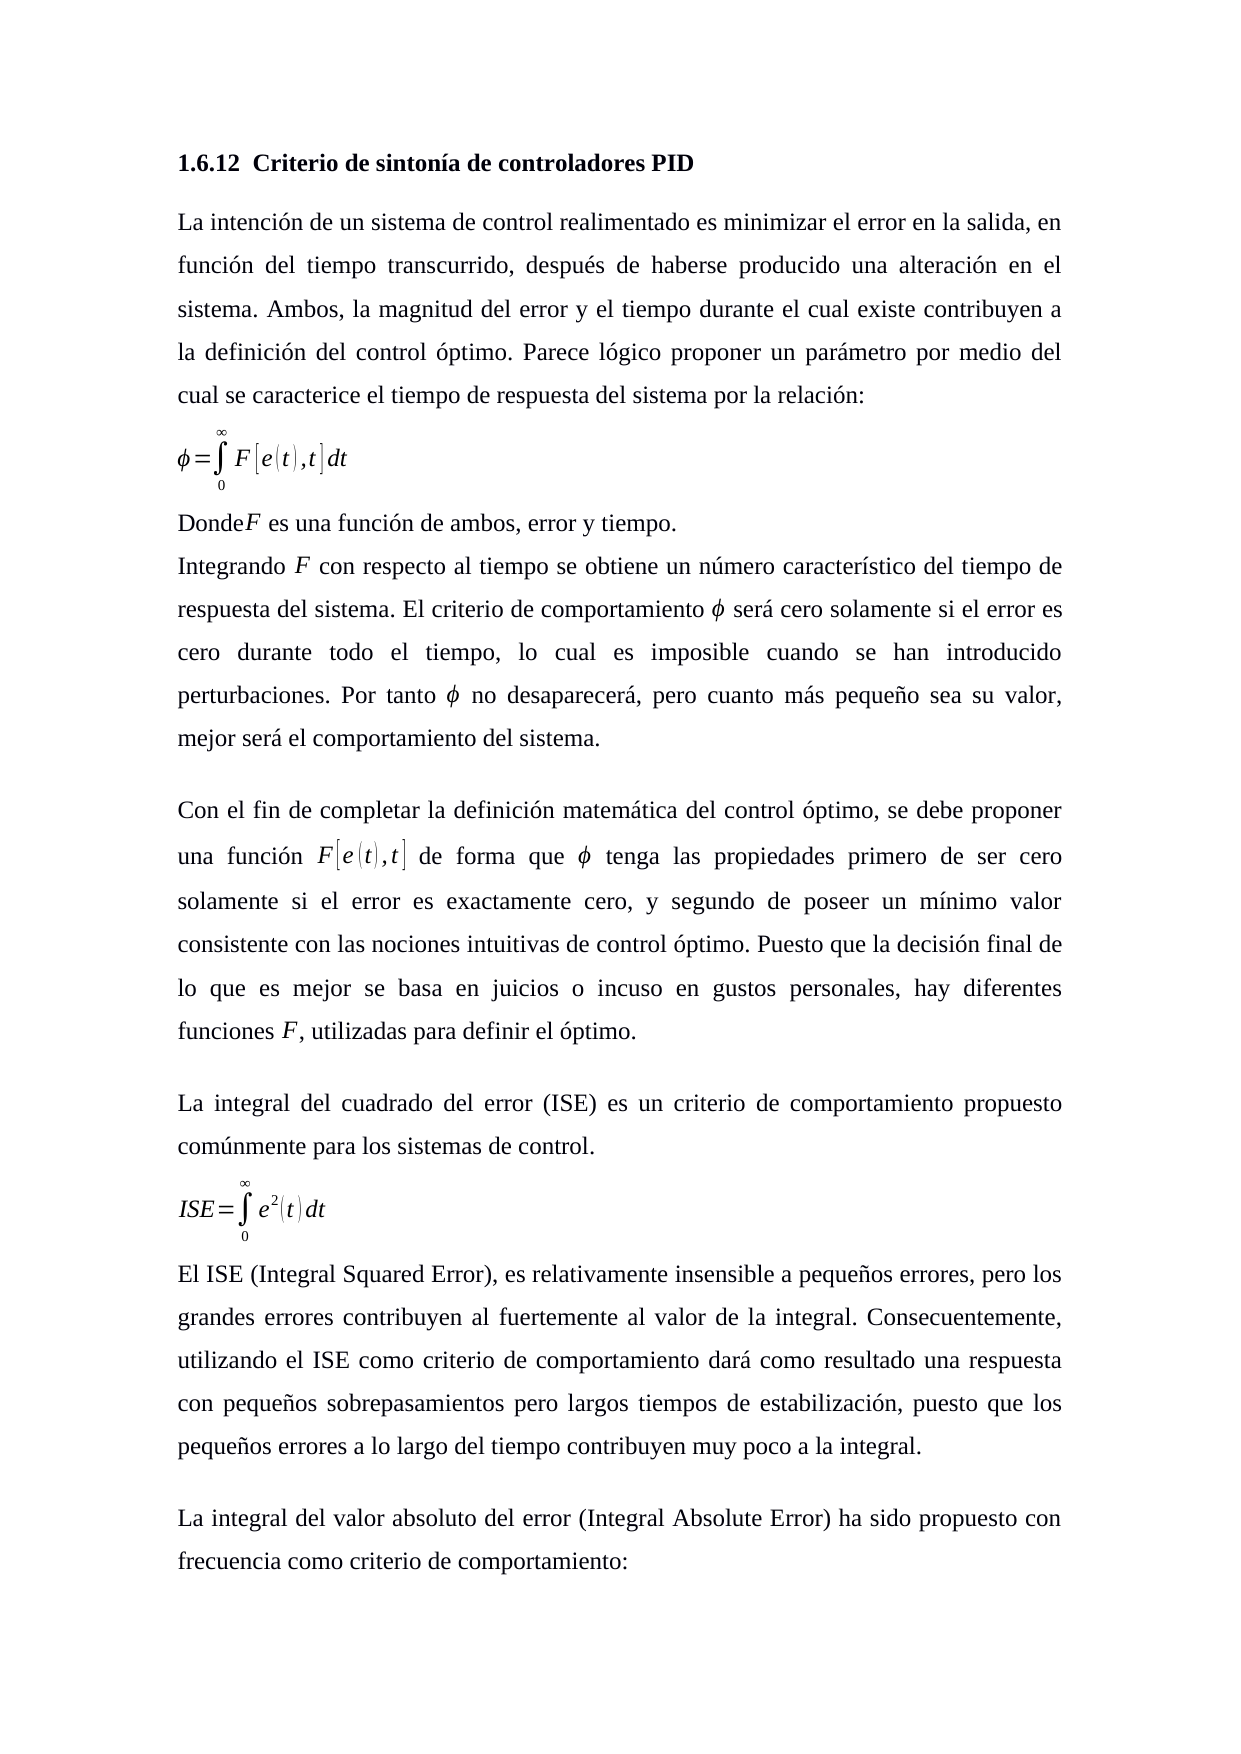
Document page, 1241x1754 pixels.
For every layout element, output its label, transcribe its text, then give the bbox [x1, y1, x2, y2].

text Con el fin de completar la definición matemática del control óptimo, se debe proponer una función de forma que tenga las propiedades primero de ser cero solamente si el error es exactamente cero, y segundo de poseer un mínimo valor consistente con las nociones intuitivas de control óptimo. Puesto que la decisión final de lo que es mejor se basa en juicios o incuso en gustos personales, hay diferentes funciones , utilizadas para definir el óptimo. [177, 795, 1063, 1044]
text Donde es una función de ambos, error y tiempo. [177, 508, 1063, 536]
text La integral del valor absoluto del error (Integral Absolute Error) ha sido propuesto con frecuencia como criterio de comportamiento: [177, 1503, 1063, 1575]
text La intención de un sistema de control realimentado es minimizar el error en la salida, en función del tiempo transcurrido, después de haberse producido una alteración en el sistema. Ambos, la magnitud del error y el tiempo durante el cual existe contribuyen a la definición del control óptimo. Parece lógico proponer un parámetro por medio del cual se caracterice el tiempo de respuesta del sistema por la relación: [177, 207, 1063, 409]
subtitle Criterio de sintonía de controladores PID [177, 148, 1063, 176]
text Integrando con respecto al tiempo se obtiene un número característico del tiempo de respuesta del sistema. El criterio de comportamiento será cero solamente si el error es cero durante todo el tiempo, lo cual es imposible cuando se han introducido perturbaciones. Por tanto no desaparecerá, pero cuanto más pequeño sea su valor, mejor será el comportamiento del sistema. [177, 551, 1063, 752]
text La integral del cuadrado del error (ISE) es un criterio de comportamiento propuesto comúnmente para los sistemas de control. [177, 1088, 1063, 1159]
text El ISE (Integral Squared Error), es relativamente insensible a pequeños errores, pero los grandes errores contribuyen al fuertemente al valor de la integral. Consecuentemente, utilizando el ISE como criterio de comportamiento dará como resultado una respuesta con pequeños sobrepasamientos pero largos tiempos de estabilización, puesto que los pequeños errores a lo largo del tiempo contribuyen muy poco a la integral. [177, 1259, 1063, 1460]
